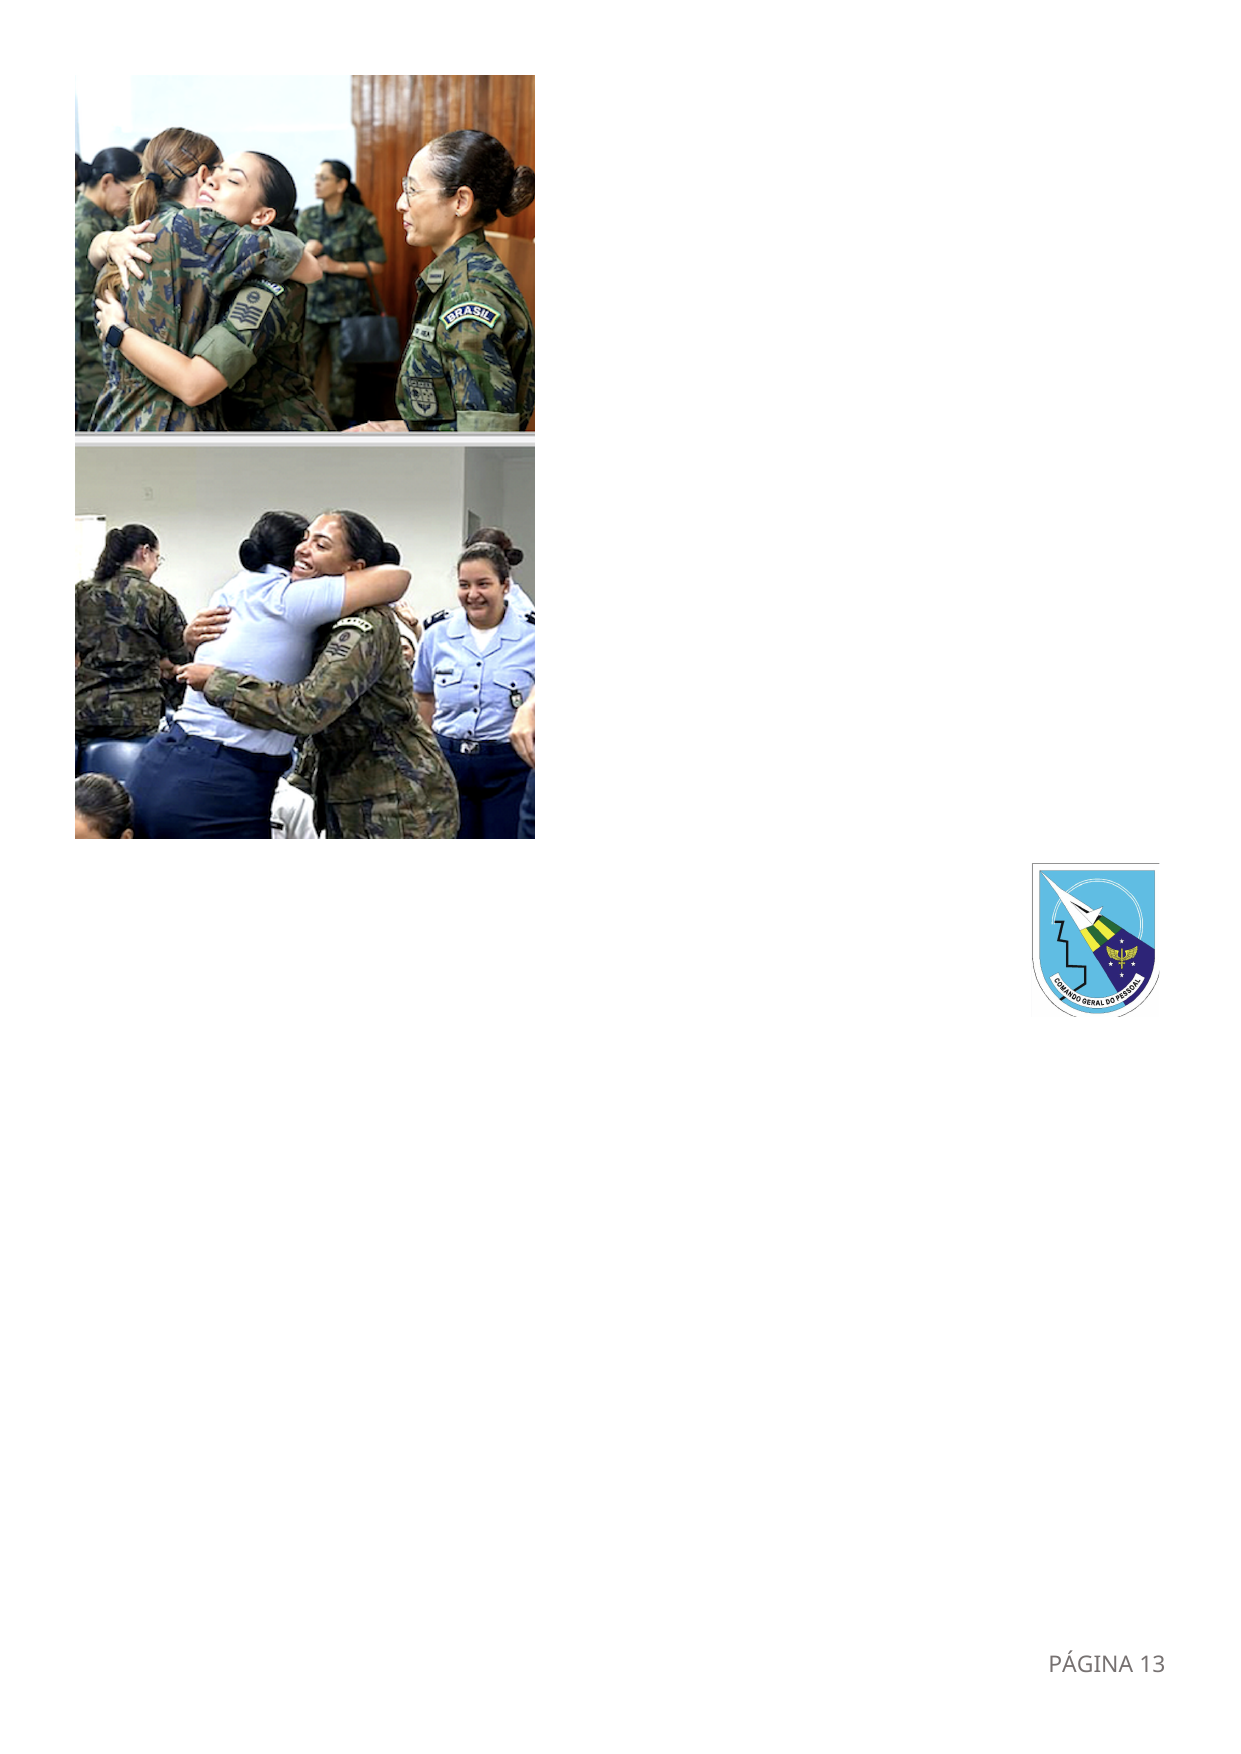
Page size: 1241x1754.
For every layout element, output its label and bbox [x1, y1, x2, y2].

picture [75, 75, 535, 839]
picture [1031, 863, 1160, 1017]
